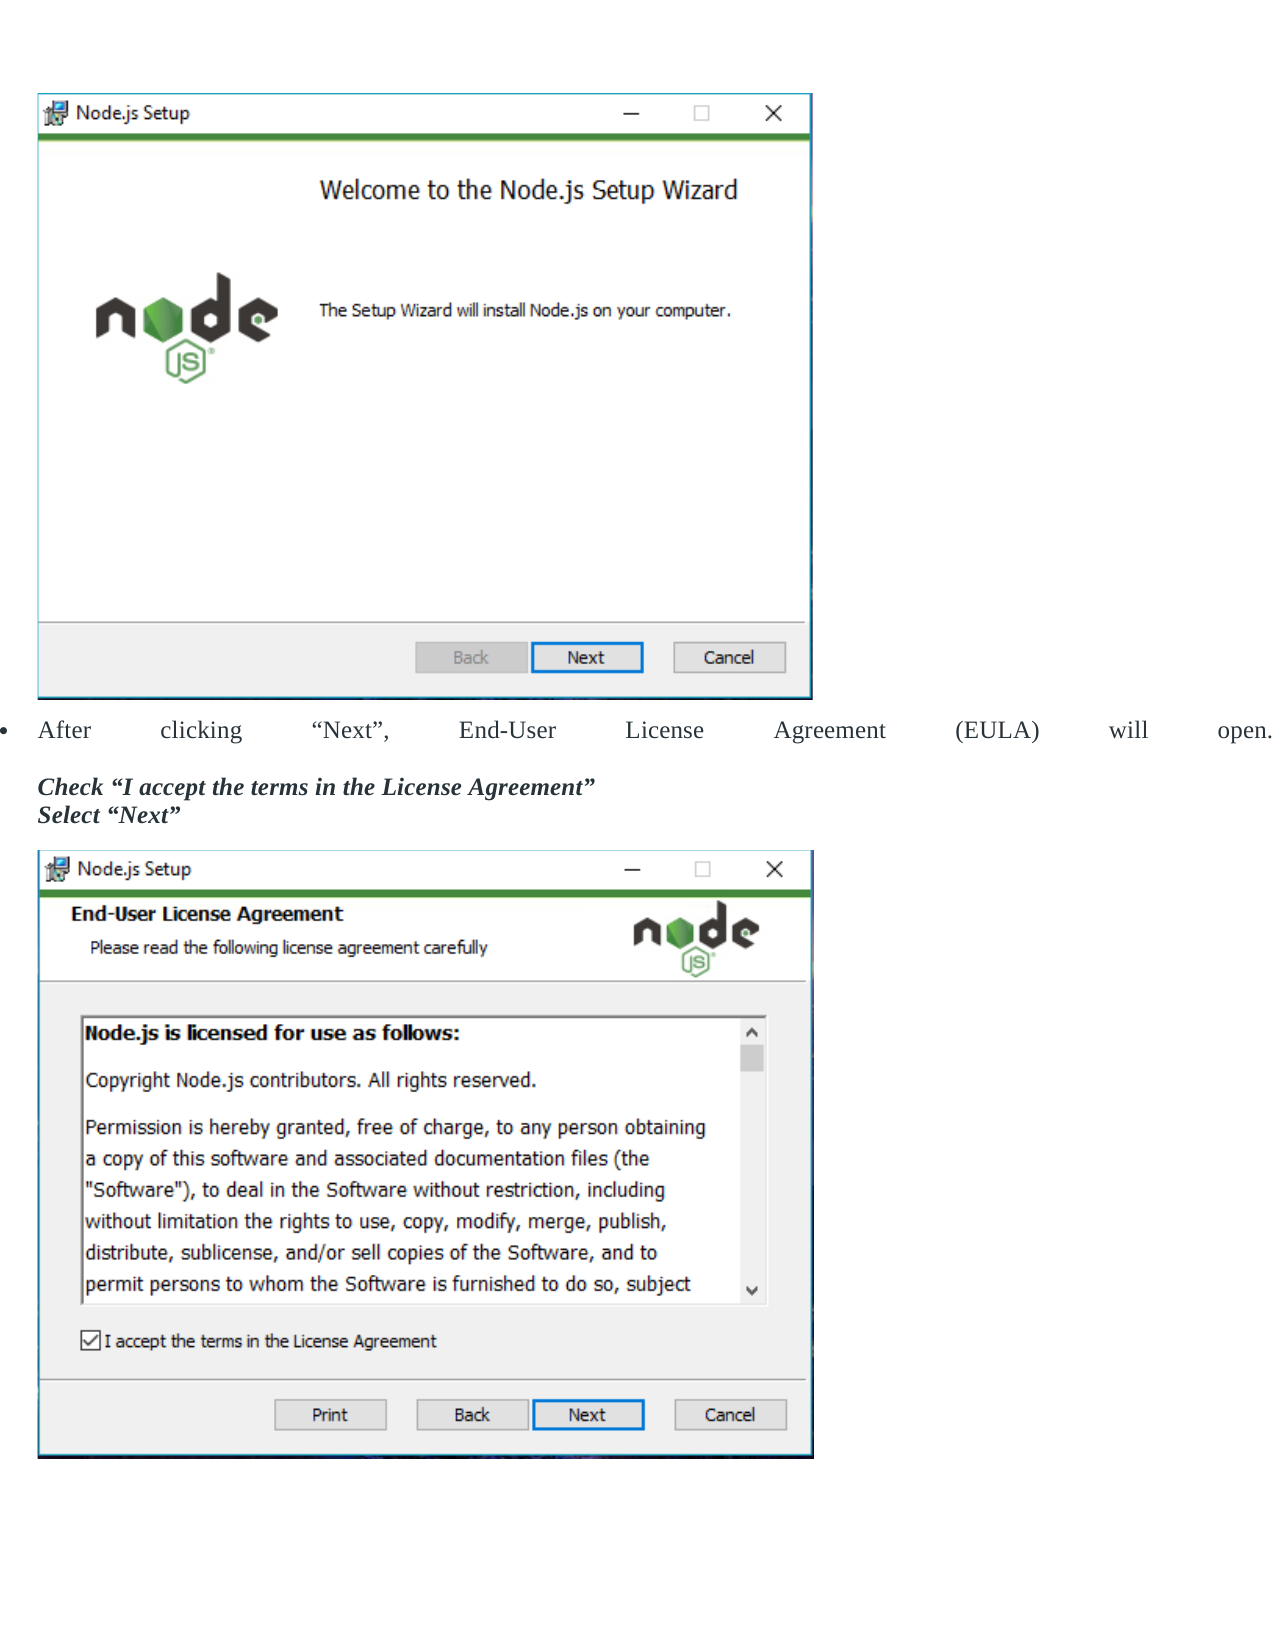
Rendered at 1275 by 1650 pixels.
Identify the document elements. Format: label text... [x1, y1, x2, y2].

list After clicking “Next”, End-User License Agreement (EULA) will open. [0, 715, 1275, 772]
picture [37, 93, 813, 700]
picture [37, 850, 814, 1459]
text Select “Next” [37, 800, 1275, 829]
text Check “I accept the terms in the License Agreement” [37, 772, 1275, 800]
